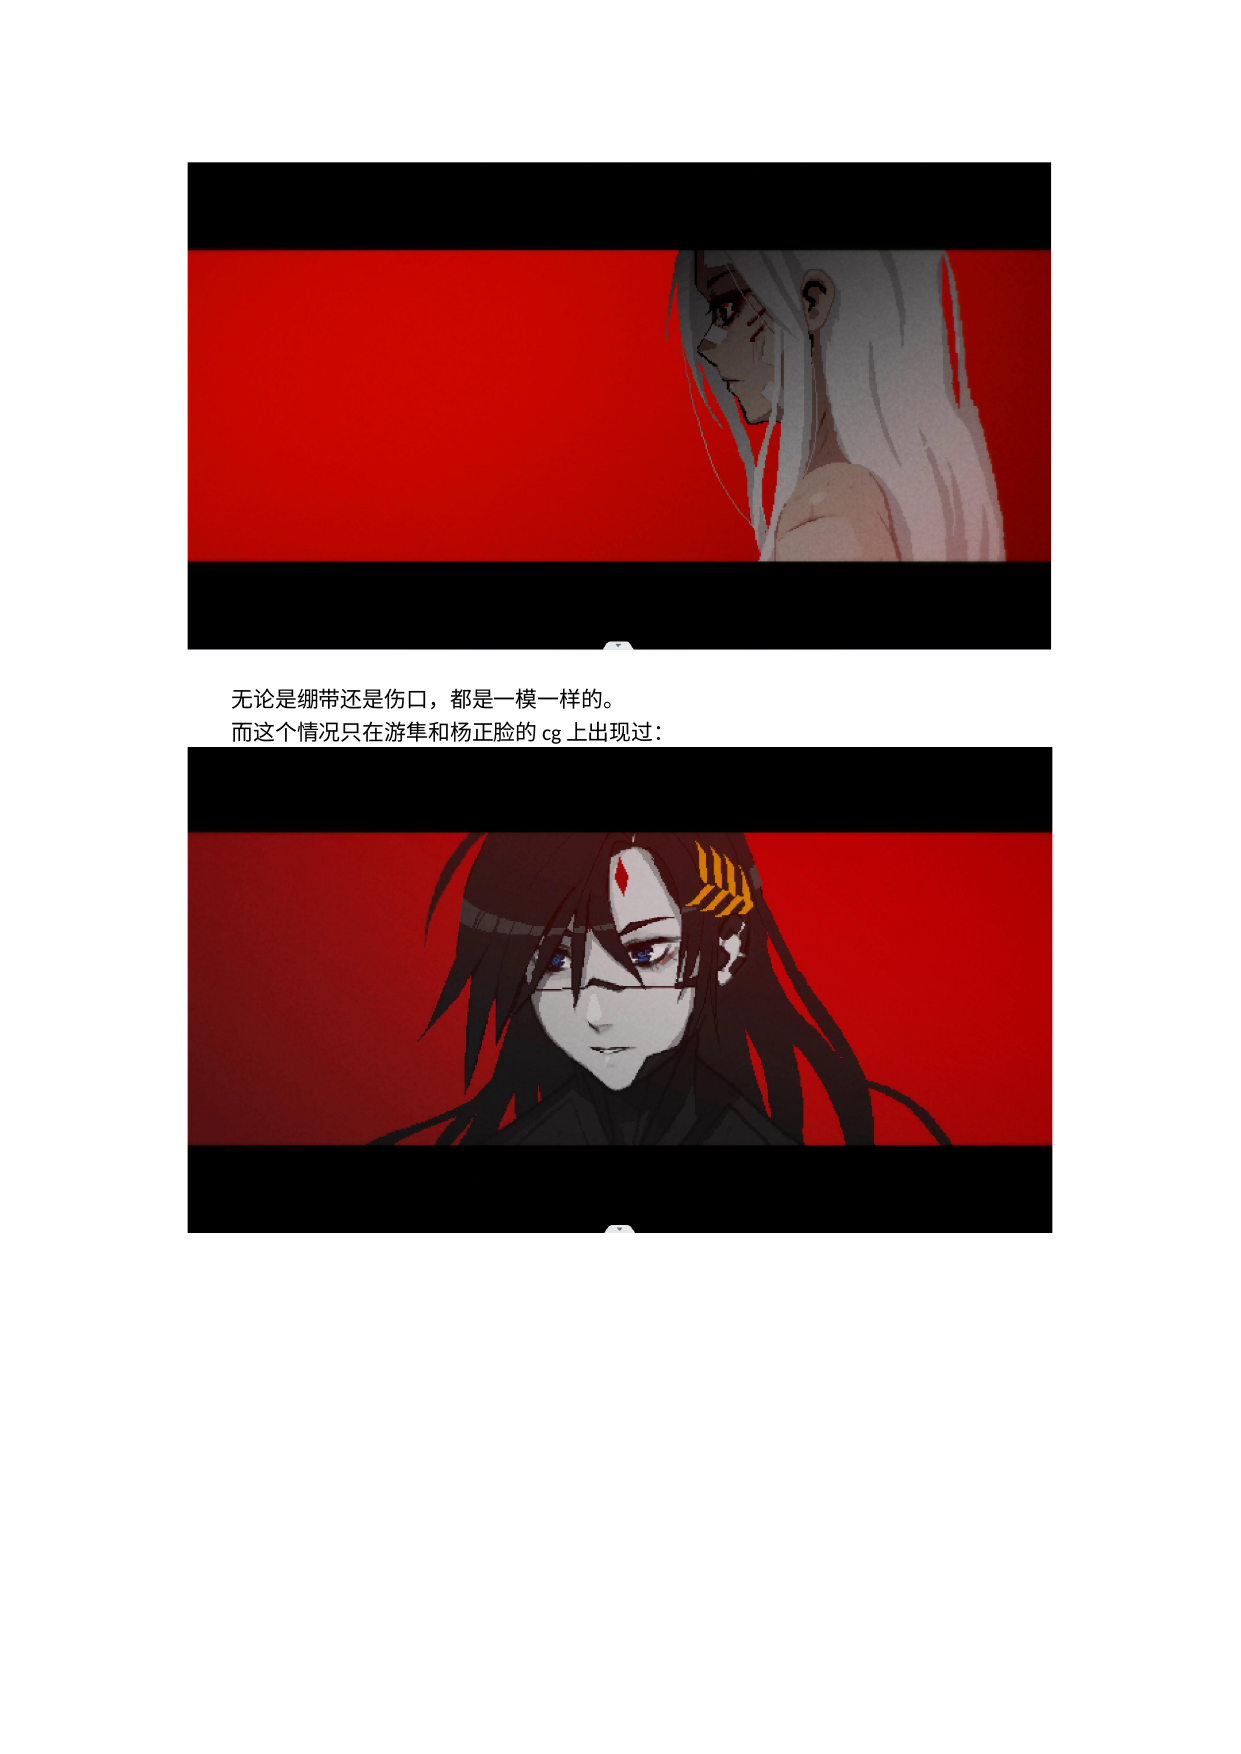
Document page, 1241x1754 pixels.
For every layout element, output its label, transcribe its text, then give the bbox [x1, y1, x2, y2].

text 无论是绷带还是伤口，都是一模一样的。 [187, 682, 1053, 714]
picture [187, 162, 1053, 652]
text 而这个情况只在游隼和杨正脸的cg上出现过： [187, 714, 1053, 747]
picture [187, 747, 1053, 1233]
